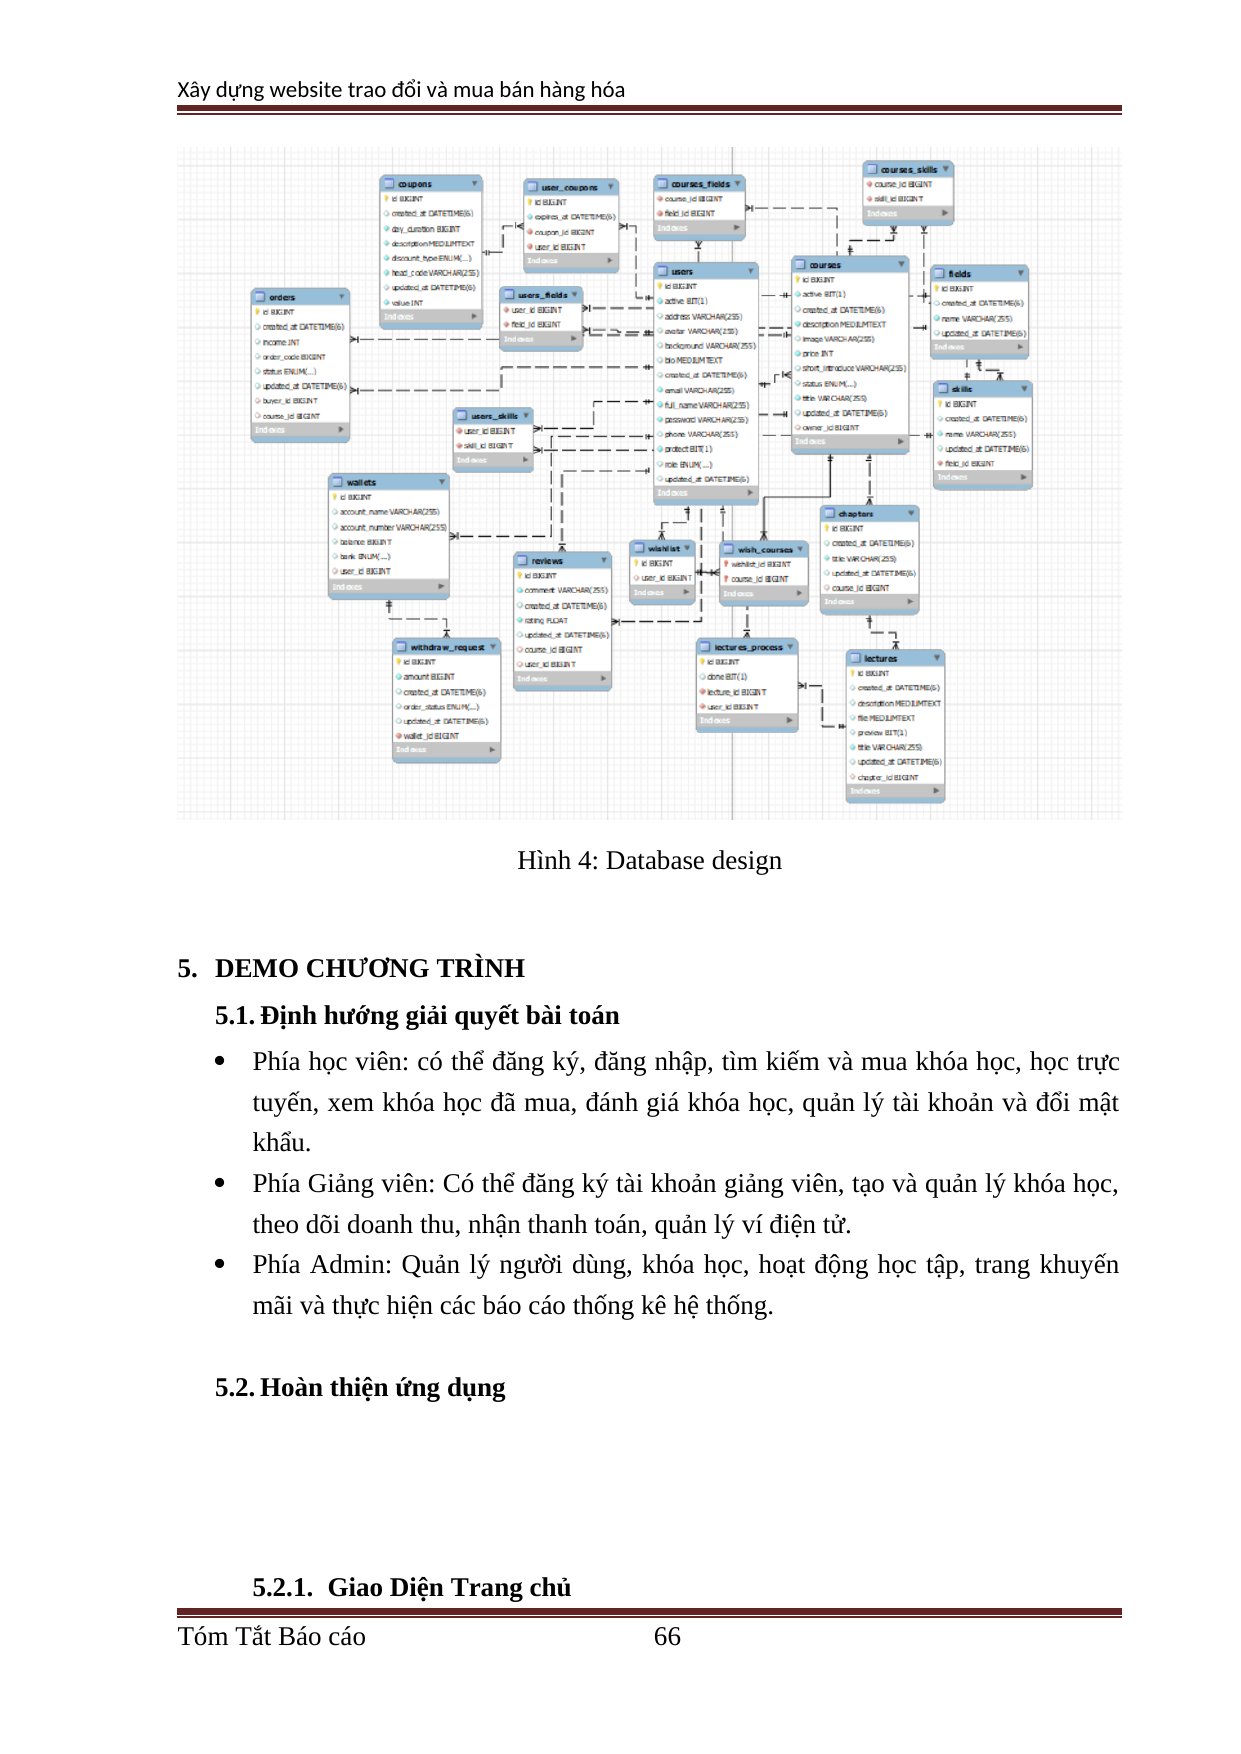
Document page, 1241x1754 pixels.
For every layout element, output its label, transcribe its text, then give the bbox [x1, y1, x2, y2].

list Giao Diện Trang chủ [252, 1571, 1122, 1602]
list Phía Giảng viên: Có thể đăng ký tài khoản giảng viên, tạo và quản lý khóa học, theo dõi doanh thu, nhận thanh toán, quản lý ví điện tử. [215, 1168, 1121, 1239]
list DEMO CHƯƠNG TRÌNH [177, 952, 1122, 983]
list Phía học viên: có thể đăng ký, đăng nhập, tìm kiếm và mua khóa học, học trực tuyến, xem khóa học đã mua, đánh giá khóa học, quản lý tài khoản và đổi mật khẩu. [215, 1045, 1121, 1157]
list Hoàn thiện ứng dụng [215, 1372, 1122, 1403]
list Phía Admin: Quản lý người dùng, khóa học, hoạt động học tập, trang khuyến mãi và thực hiện các báo cáo thống kê hệ thống. [215, 1248, 1121, 1320]
list Định hướng giải quyết bài toán [215, 999, 1122, 1030]
picture [177, 147, 1123, 820]
text Hình 4: Database design [177, 844, 1122, 876]
